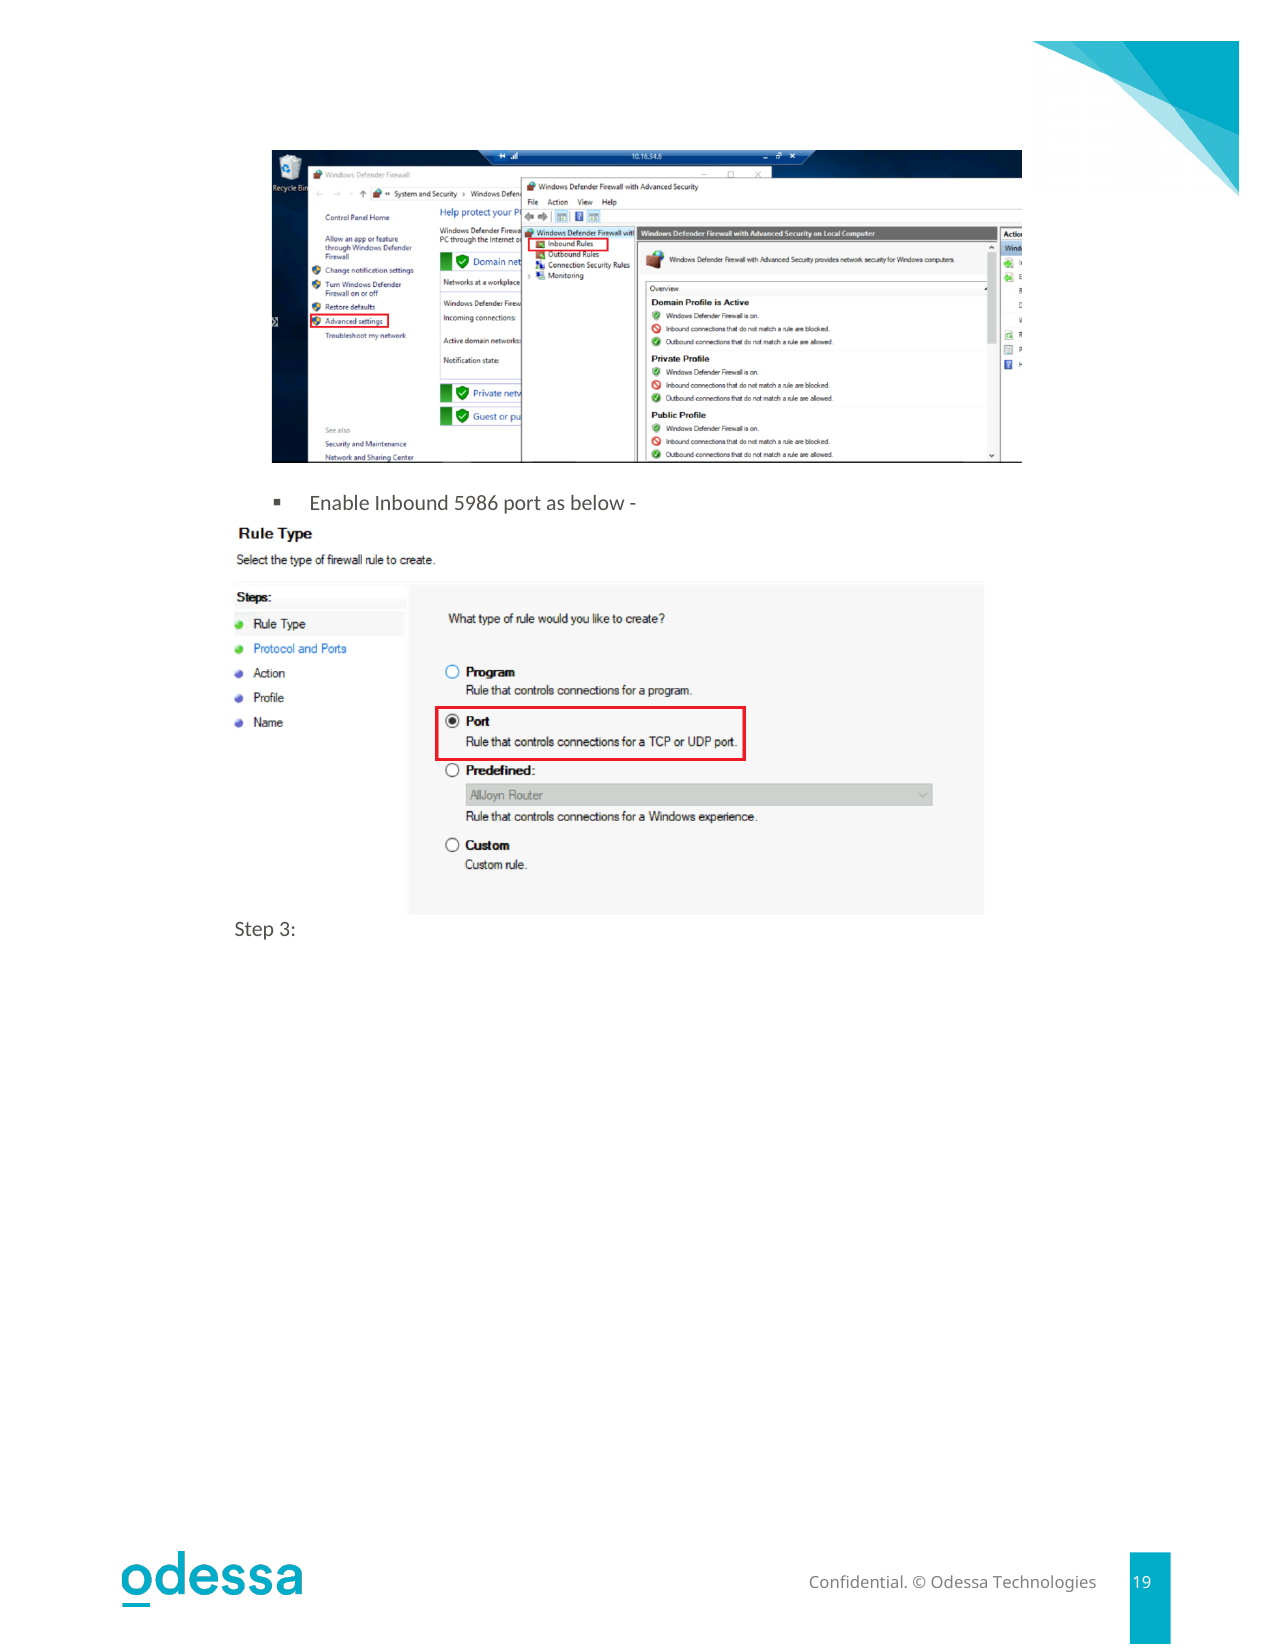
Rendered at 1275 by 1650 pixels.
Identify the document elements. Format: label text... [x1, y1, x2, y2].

picture [1029, 41, 1239, 197]
picture [121, 1551, 302, 1607]
picture [234, 515, 985, 915]
picture [271, 150, 1022, 463]
text Step 3: [234, 915, 1155, 941]
list Enable Inbound 5986 port as below - [272, 489, 1155, 516]
